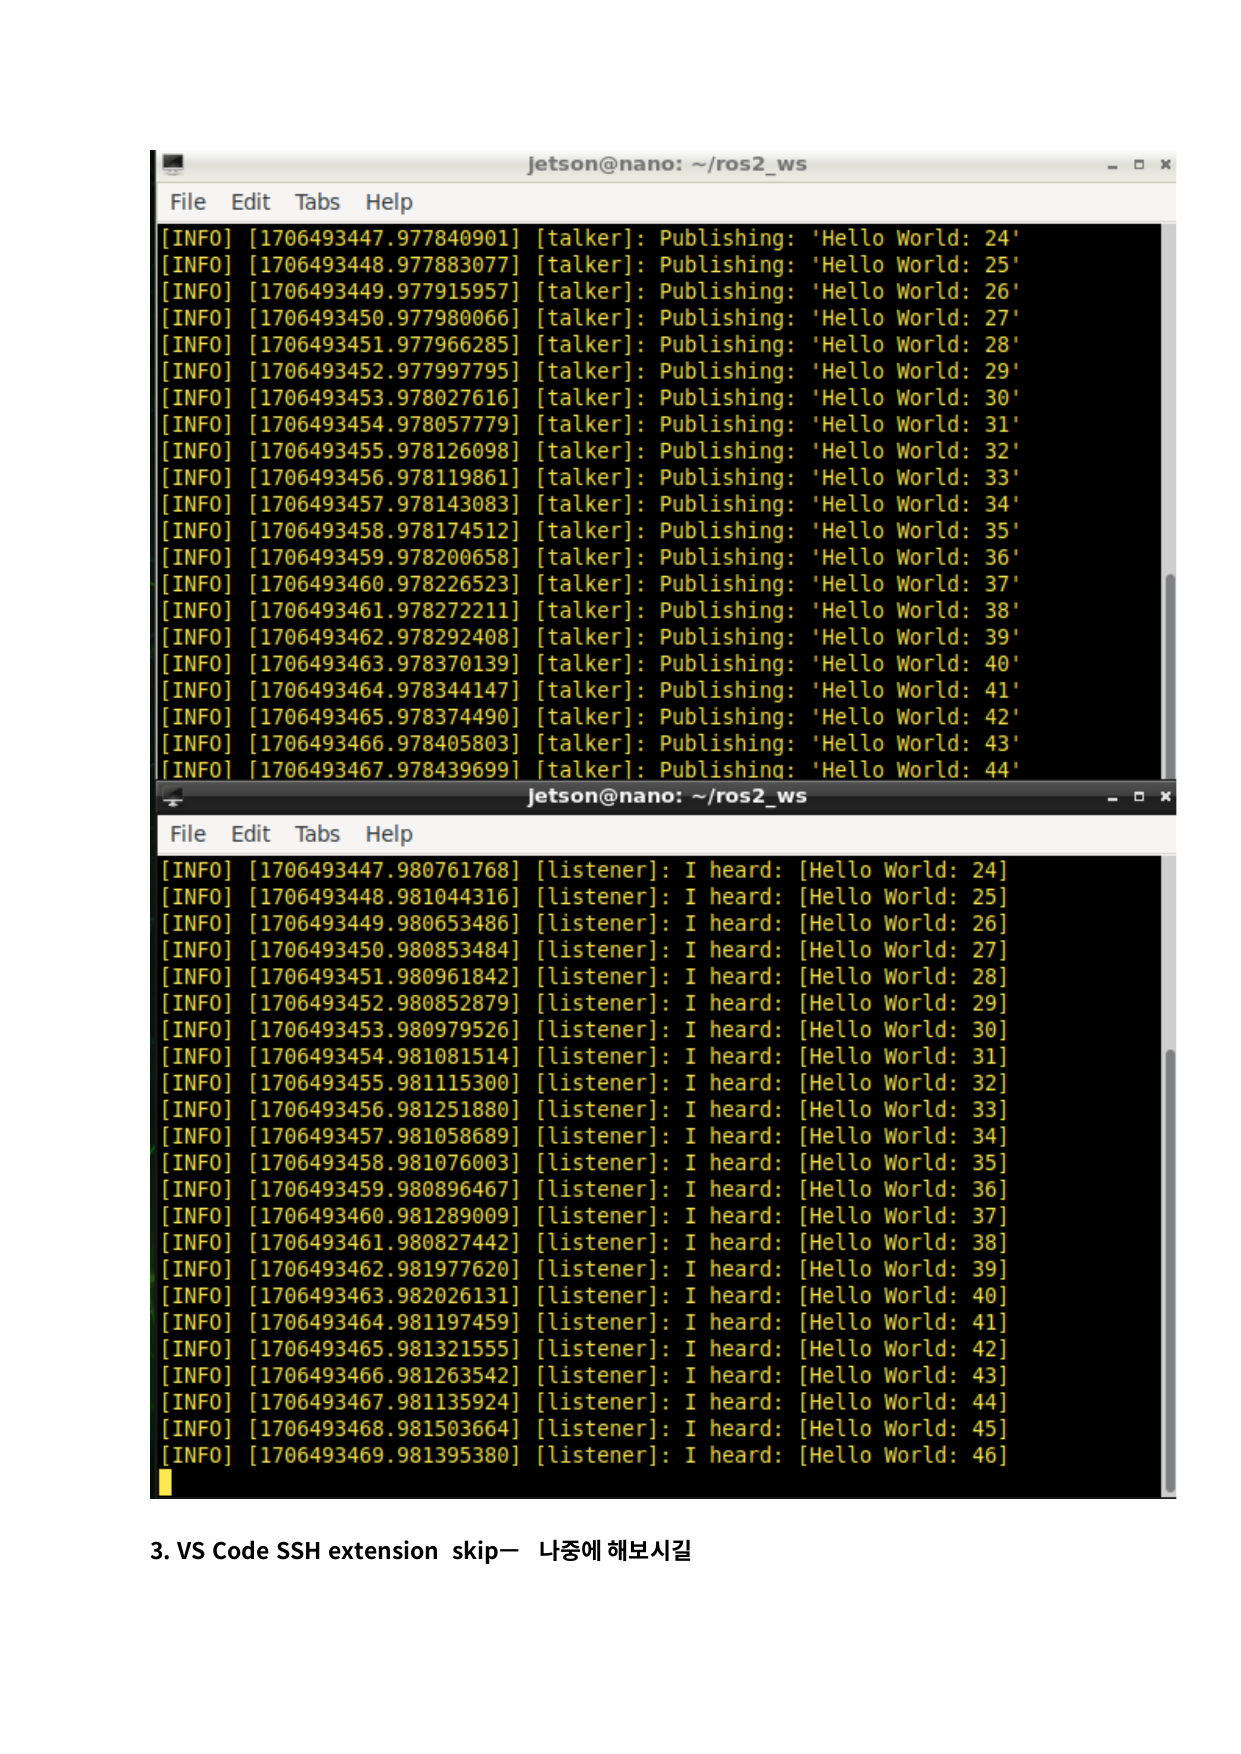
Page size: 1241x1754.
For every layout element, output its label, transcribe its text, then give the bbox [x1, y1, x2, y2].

picture [150, 150, 1177, 1499]
text 3. VS Code SSH extension skip— 나중에 해보시길 [150, 1532, 1240, 1566]
